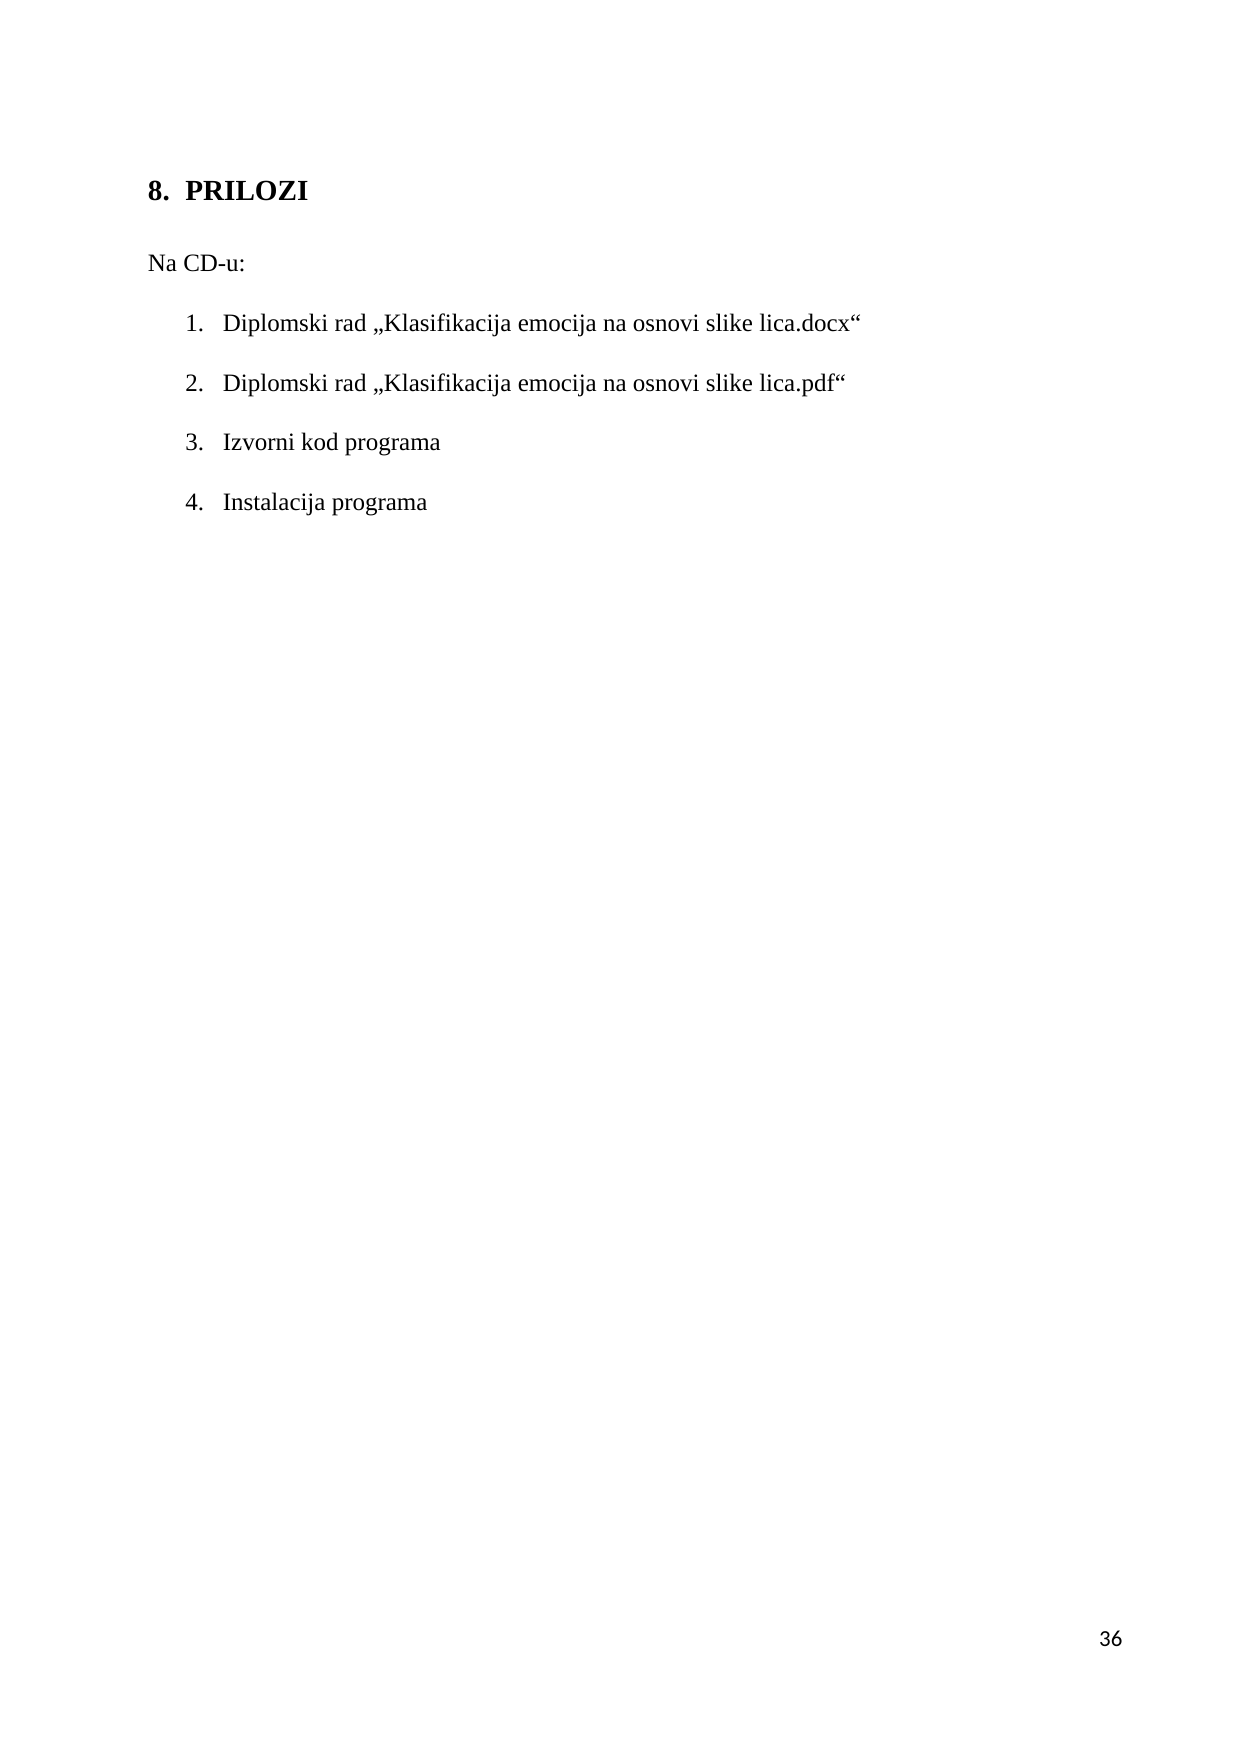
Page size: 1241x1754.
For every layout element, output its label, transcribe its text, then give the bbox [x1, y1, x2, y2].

list Izvorni kod programa [185, 427, 1122, 456]
list Diplomski rad „Klasifikacija emocija na osnovi slike lica.docx“ [185, 308, 1122, 337]
list Instalacija programa [185, 487, 1122, 516]
list Diplomski rad „Klasifikacija emocija na osnovi slike lica.pdf“ [185, 368, 1122, 396]
text PRILOZI [148, 173, 1122, 206]
text Na CD-u: [148, 248, 1122, 277]
